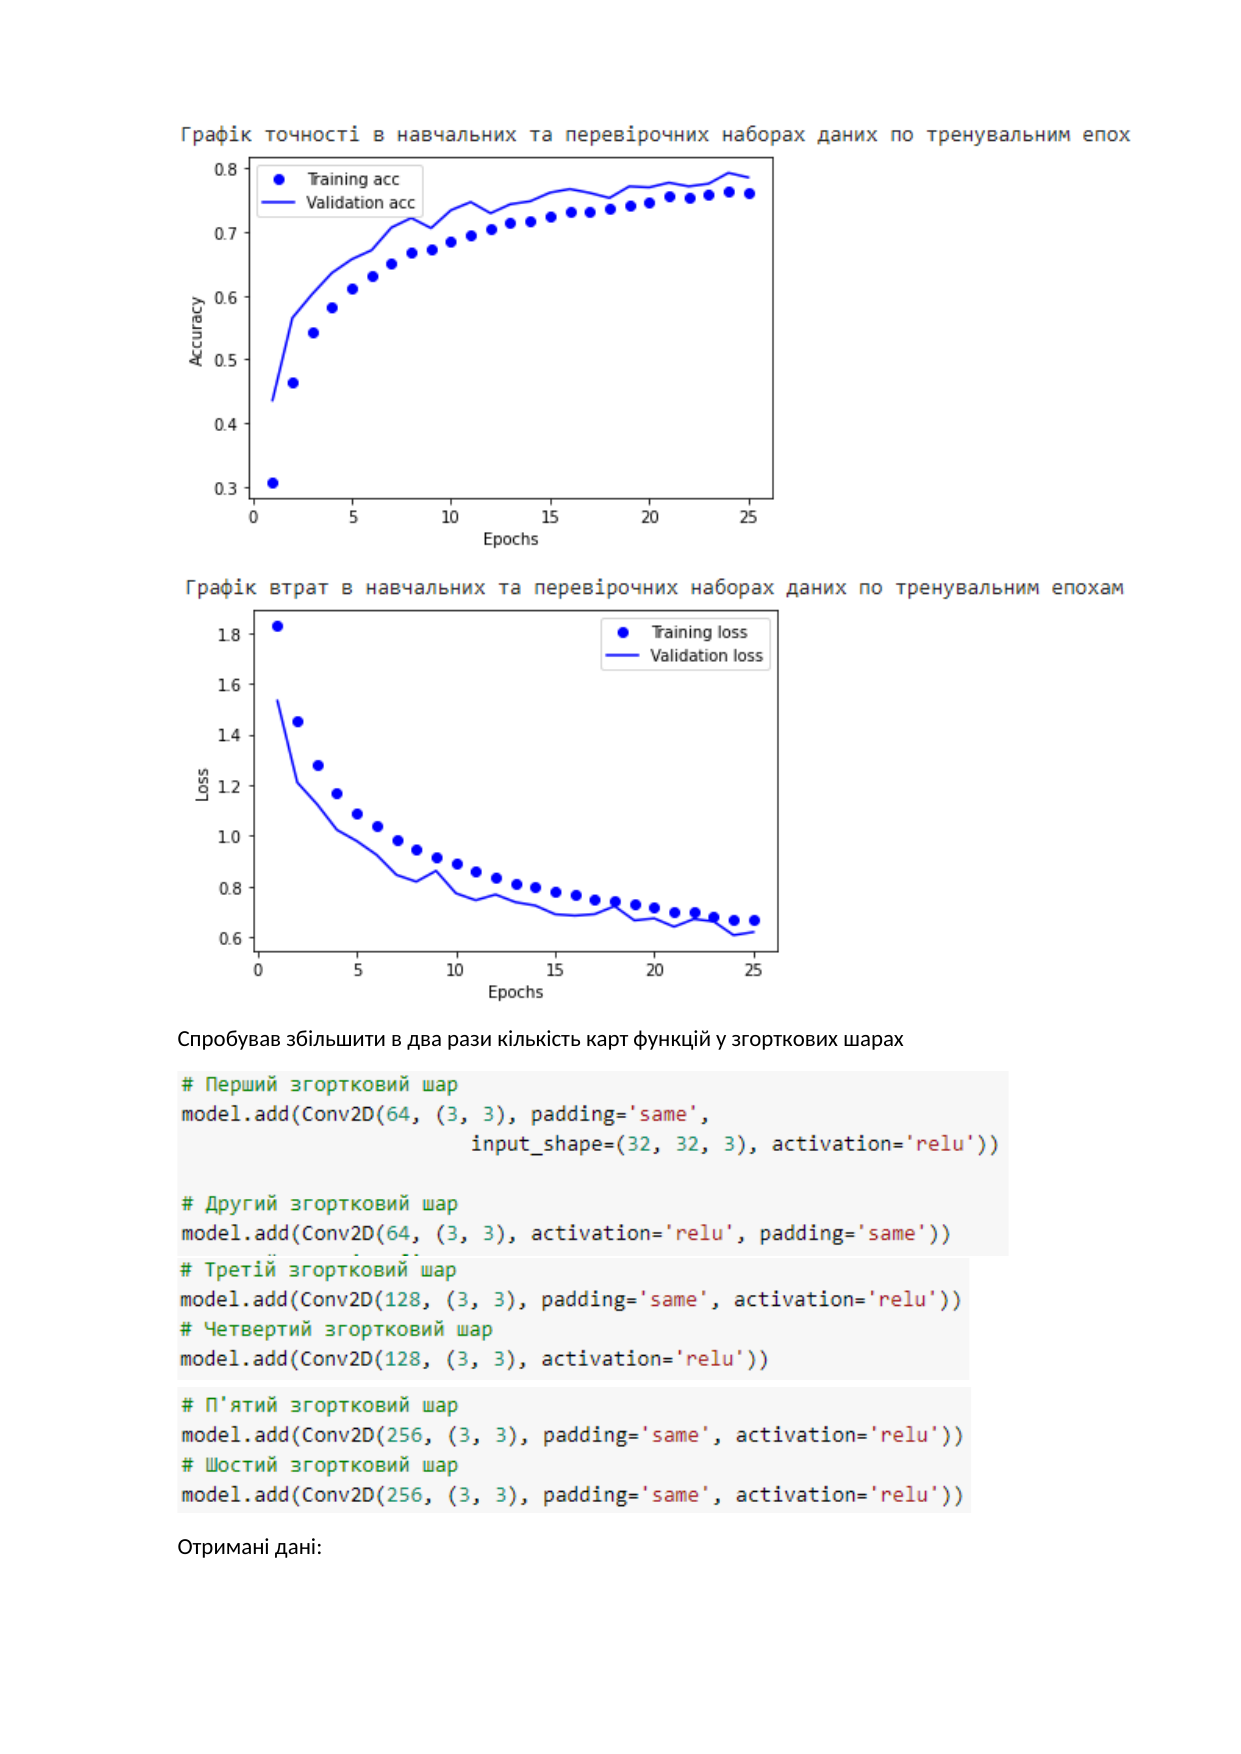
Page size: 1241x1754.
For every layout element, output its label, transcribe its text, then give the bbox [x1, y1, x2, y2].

picture [177, 118, 1132, 553]
text Отримані дані: [177, 1532, 1152, 1560]
picture [177, 571, 1134, 1006]
picture [177, 1258, 970, 1380]
picture [177, 1387, 972, 1513]
text Спробував збільшити в два рази кількість карт функцій у згорткових шарах [177, 1024, 1152, 1053]
picture [177, 1071, 1009, 1256]
